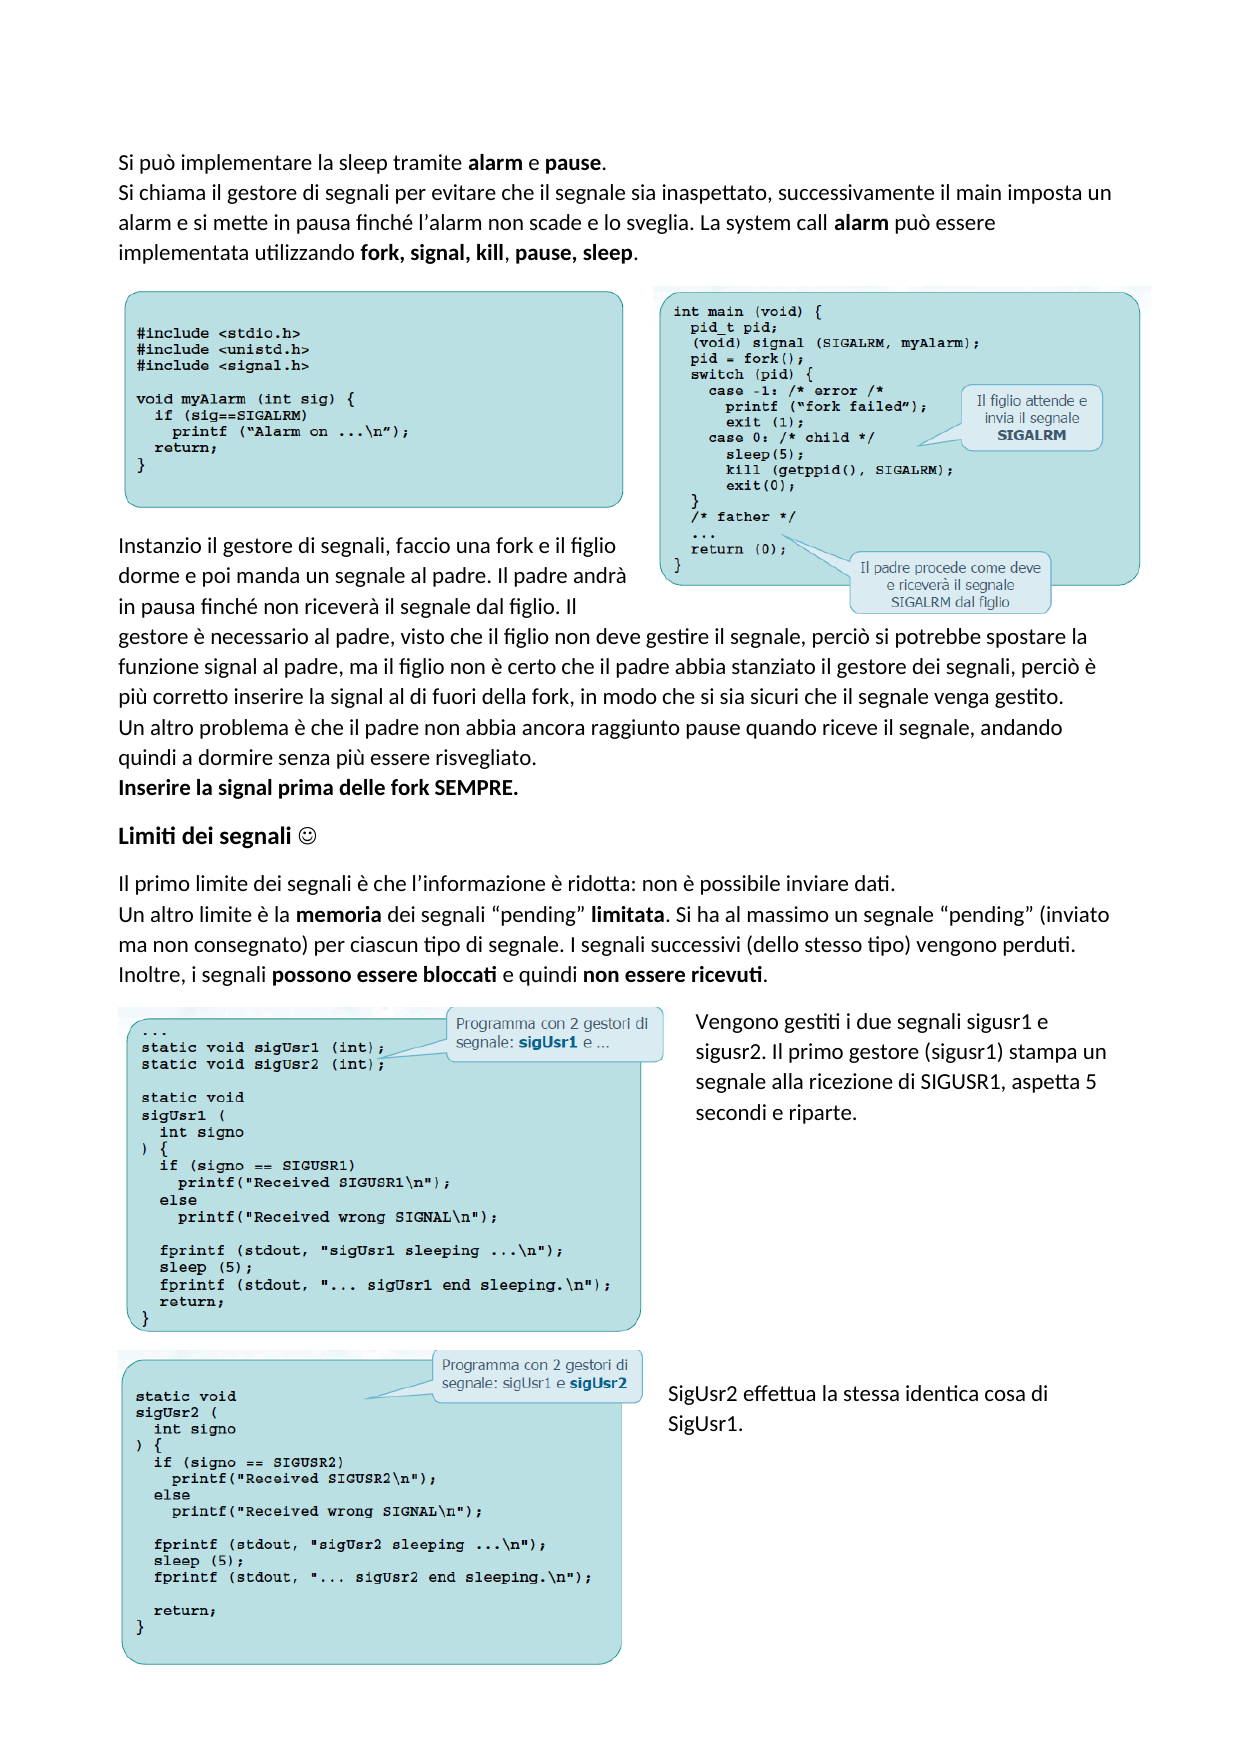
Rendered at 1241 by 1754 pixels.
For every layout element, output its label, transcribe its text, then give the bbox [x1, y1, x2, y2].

picture [652, 286, 1152, 620]
picture [118, 285, 625, 513]
text Instanzio il gestore di segnali, faccio una fork e il figlio dorme e poi manda un segnale al padre. Il padre andrà in pausa finché non riceverà il segnale dal figlio. Il gestore è necessario al padre, visto che il figlio non deve gestire il segnale, perciò si potrebbe spostare la funzione signal al padre, ma il figlio non è certo che il padre abbia stanziato il gestore dei segnali, perciò è più corretto inserire la signal al di fuori della fork, in modo che si sia sicuri che il segnale venga gestito. Un altro problema è che il padre non abbia ancora raggiunto pause quando riceve il segnale, andando quindi a dormire senza più essere risvegliato. Inserire la signal prima delle fork SEMPRE. [118, 531, 1122, 801]
text SigUsr2 effettua la stessa identica cosa di SigUsr1. [649, 1379, 1122, 1437]
text Limiti dei segnali [118, 820, 1122, 851]
picture [117, 1007, 677, 1344]
text Il primo limite dei segnali è che l’informazione è ridotta: non è possibile inviare dati. Un altro limite è la memoria dei segnali “pending” limitata. Si ha al massimo un segnale “pending” (inviato ma non consegnato) per ciascun tipo di segnale. I segnali successivi (dello stesso tipo) vengono perduti. Inoltre, i segnali possono essere bloccati e quindi non essere ricevuti. [118, 869, 1122, 988]
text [118, 148, 1122, 266]
text Vengono gestiti i due segnali sigusr1 e sigusr2. Il primo gestore (sigusr1) stampa un segnale alla ricezione di SIGUSR1, aspetta 5 secondi e riparte. [677, 1007, 1122, 1126]
picture [117, 1350, 649, 1667]
